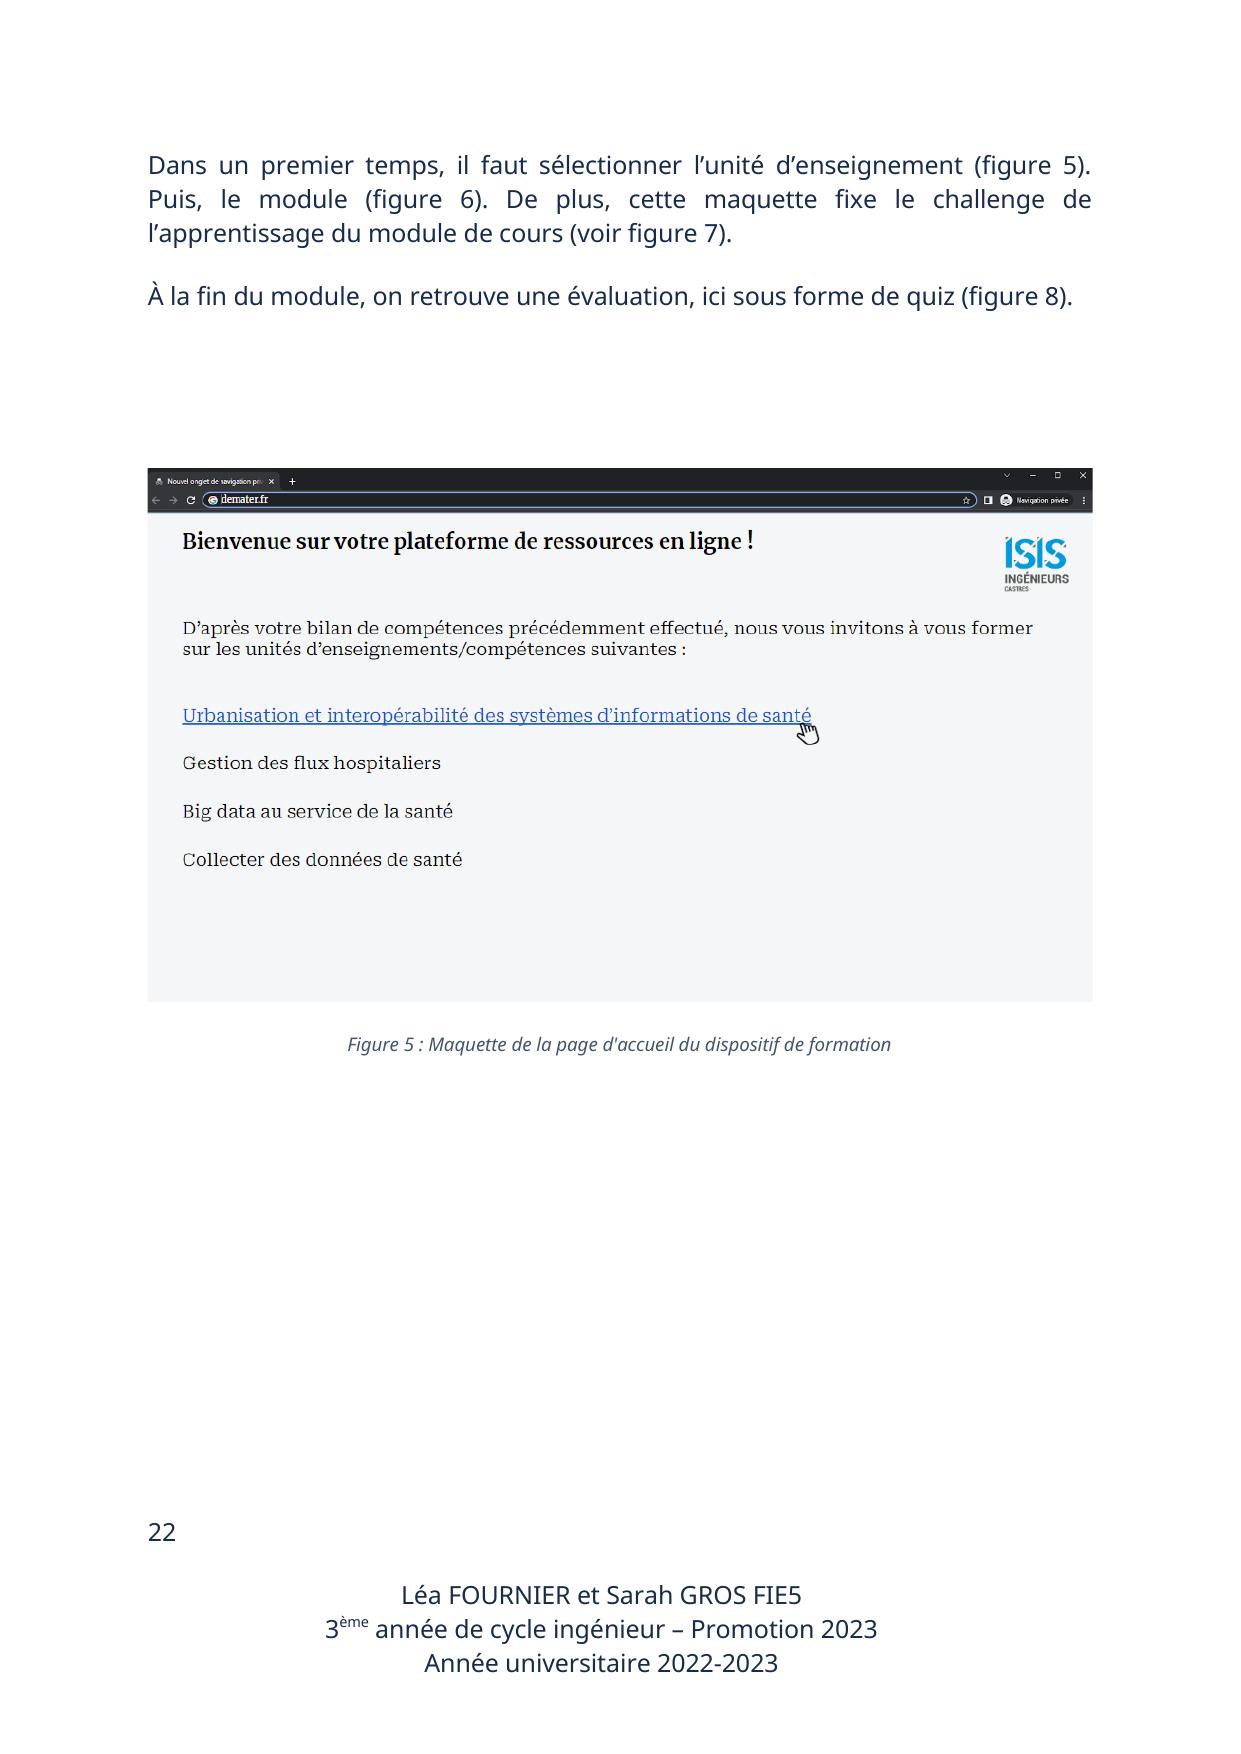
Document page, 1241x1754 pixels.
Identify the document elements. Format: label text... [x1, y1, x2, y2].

picture [147, 468, 1093, 1002]
text À la fin du module, on retrouve une évaluation, ici sous forme de quiz (figure 8). [148, 279, 1093, 313]
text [148, 148, 1093, 250]
